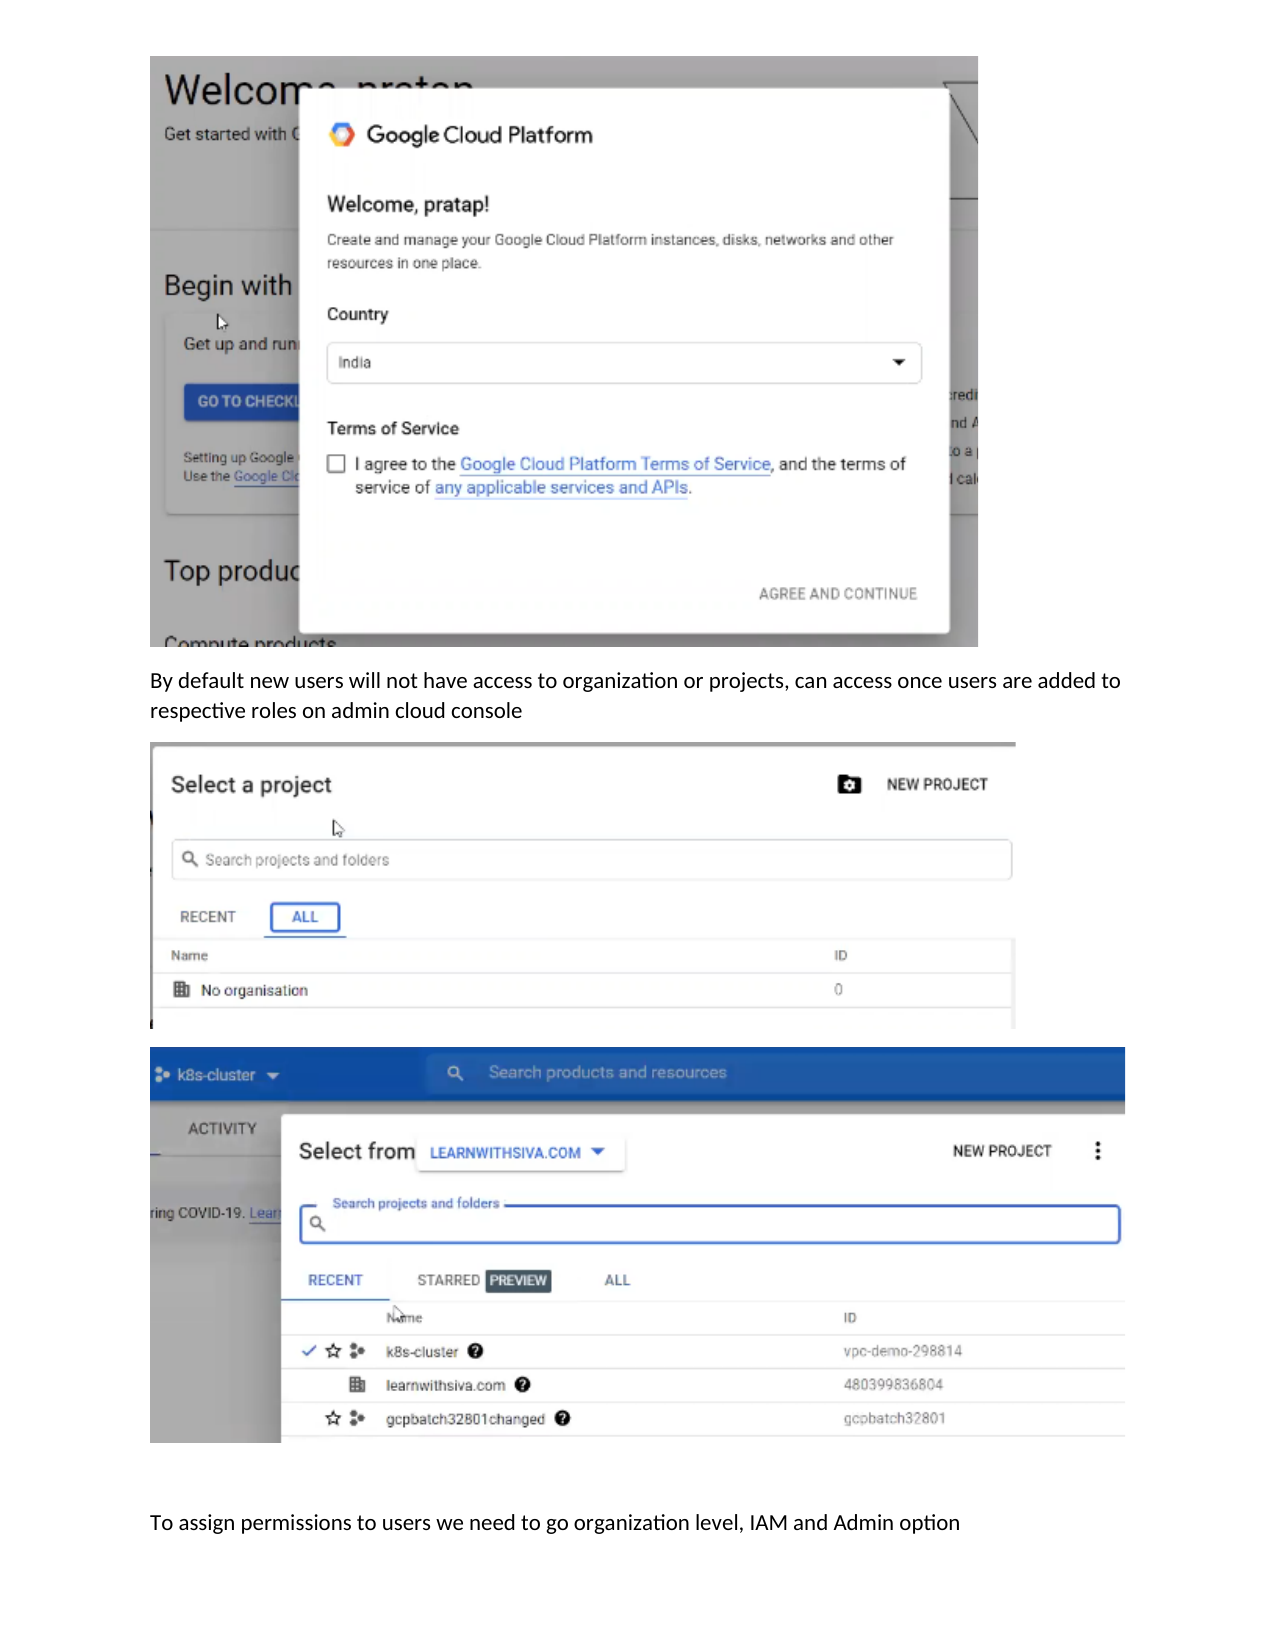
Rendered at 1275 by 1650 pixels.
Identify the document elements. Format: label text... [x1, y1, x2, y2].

text By default new users will not have access to organization or projects, can access once users are added to respective roles on admin cloud console [150, 666, 1125, 724]
text To assign permissions to users we need to go organization level, IAM and Admin option [150, 1508, 1125, 1537]
picture [150, 1047, 1125, 1443]
picture [150, 742, 1016, 1029]
picture [150, 56, 979, 647]
